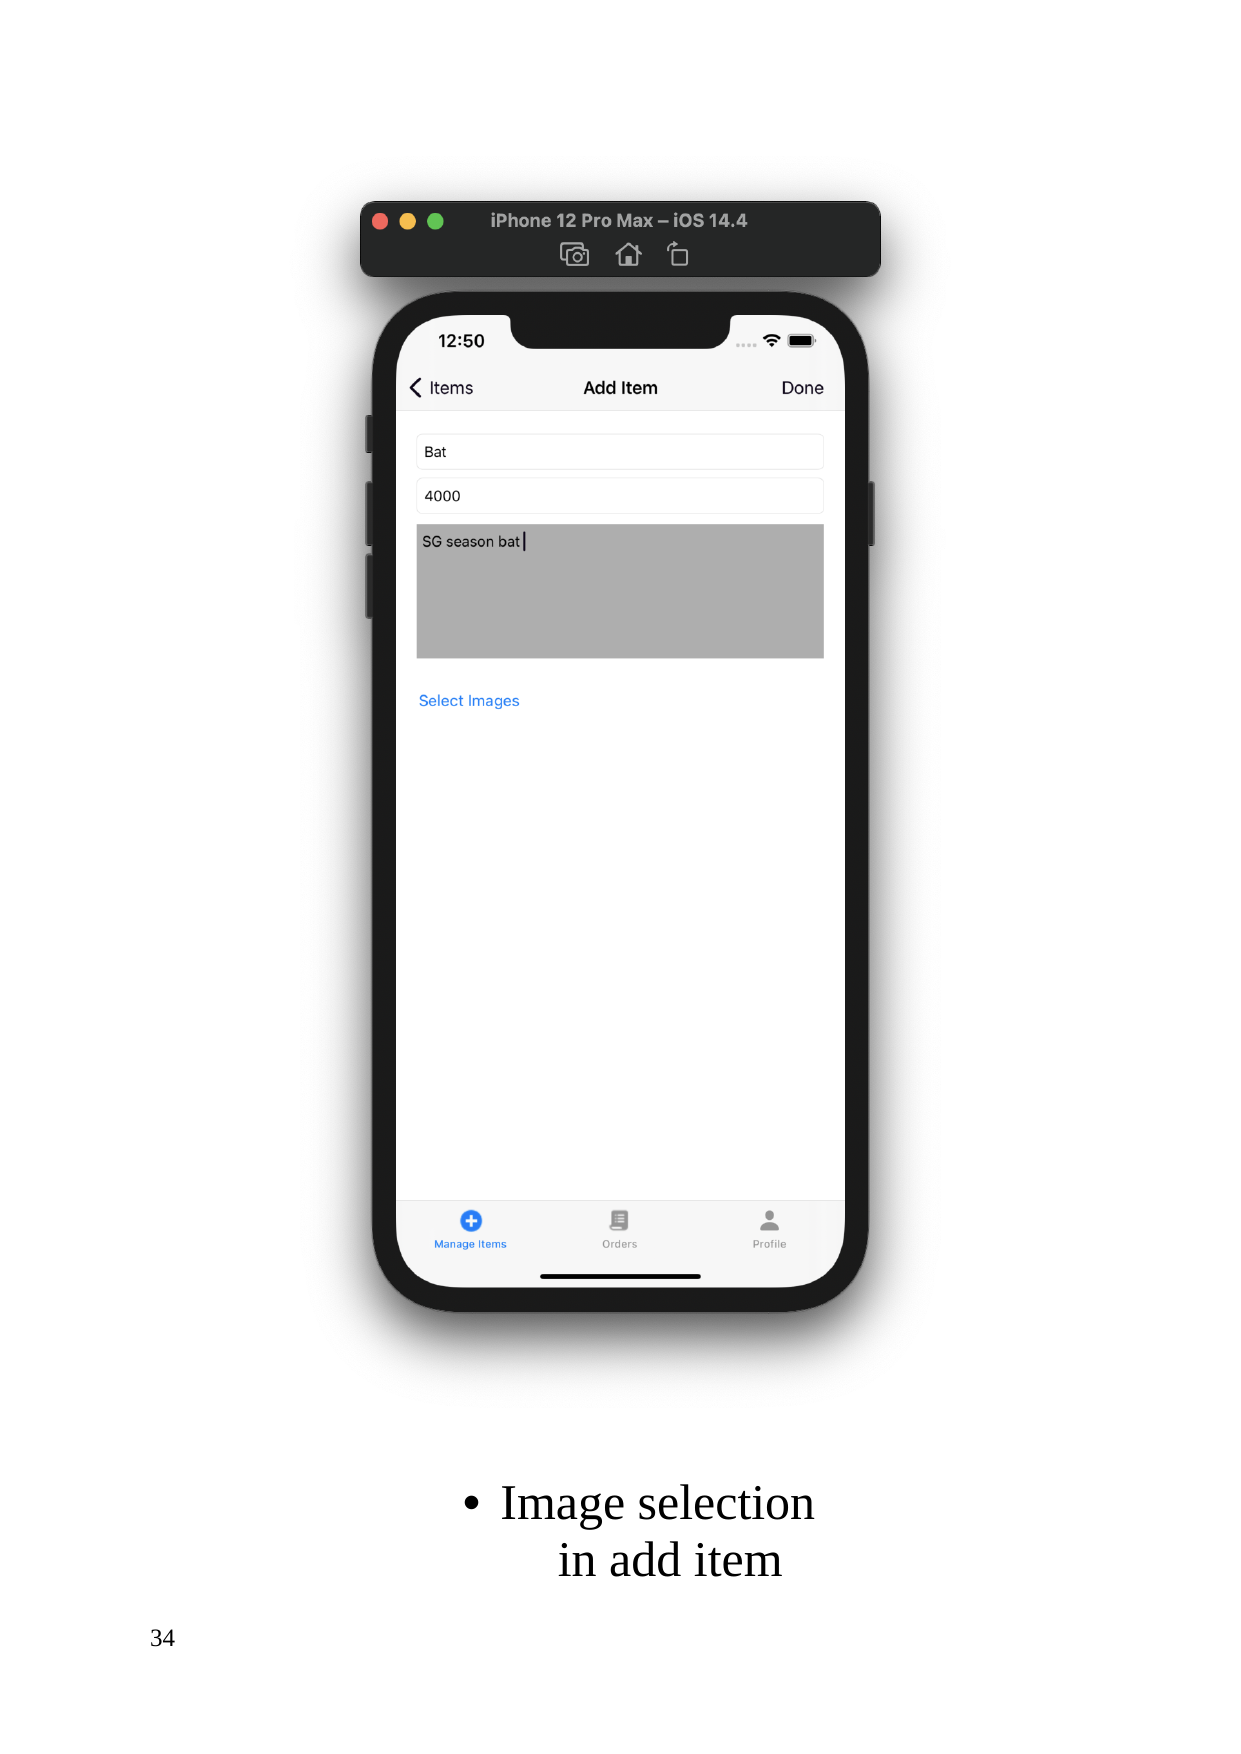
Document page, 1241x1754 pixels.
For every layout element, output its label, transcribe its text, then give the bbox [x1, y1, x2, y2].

picture [283, 150, 957, 1415]
text in add item [150, 1530, 1090, 1588]
list Image selection [187, 1472, 1090, 1530]
